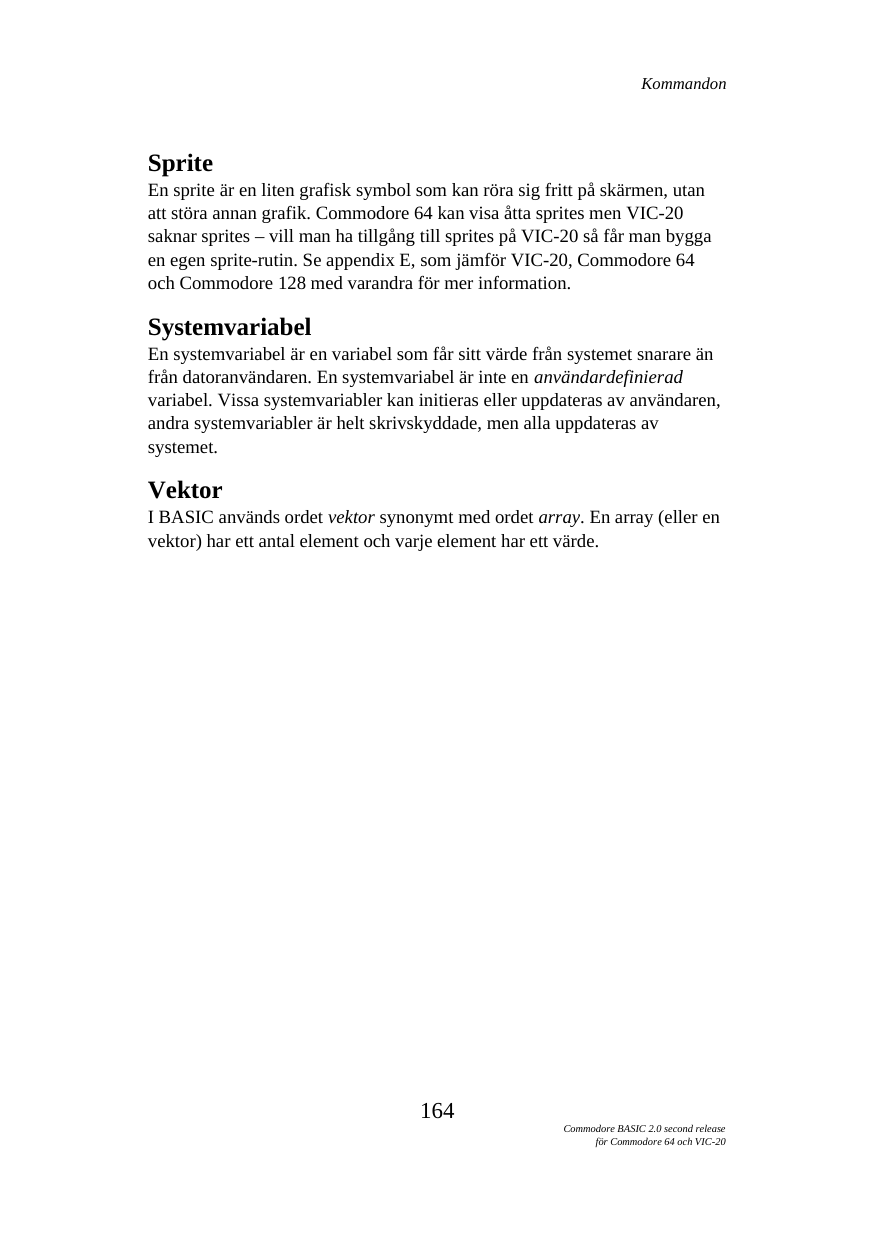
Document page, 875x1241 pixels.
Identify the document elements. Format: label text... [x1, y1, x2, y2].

subtitle Vektor [148, 475, 726, 504]
text En sprite är en liten grafisk symbol som kan röra sig fritt på skärmen, utan att störa annan grafik. Commodore 64 kan visa åtta sprites men VIC-20 saknar sprites – vill man ha tillgång till sprites på VIC-20 så får man bygga en egen sprite-rutin. Se appendix E, som jämför VIC-20, Commodore 64 och Commodore 128 med varandra för mer information. [148, 179, 726, 293]
subtitle Systemvariabel [148, 312, 726, 340]
text En systemvariabel är en variabel som får sitt värde från systemet snarare än från datoranvändaren. En systemvariabel är inte en användardefinierad variabel. Vissa systemvariabler kan initieras eller uppdateras av användaren, andra systemvariabler är helt skrivskyddade, men alla uppdateras av systemet. [148, 343, 726, 457]
text I BASIC används ordet vektor synonymt med ordet array. En array (eller en vektor) har ett antal element och varje element har ett värde. [148, 506, 726, 551]
subtitle Sprite [148, 148, 726, 176]
